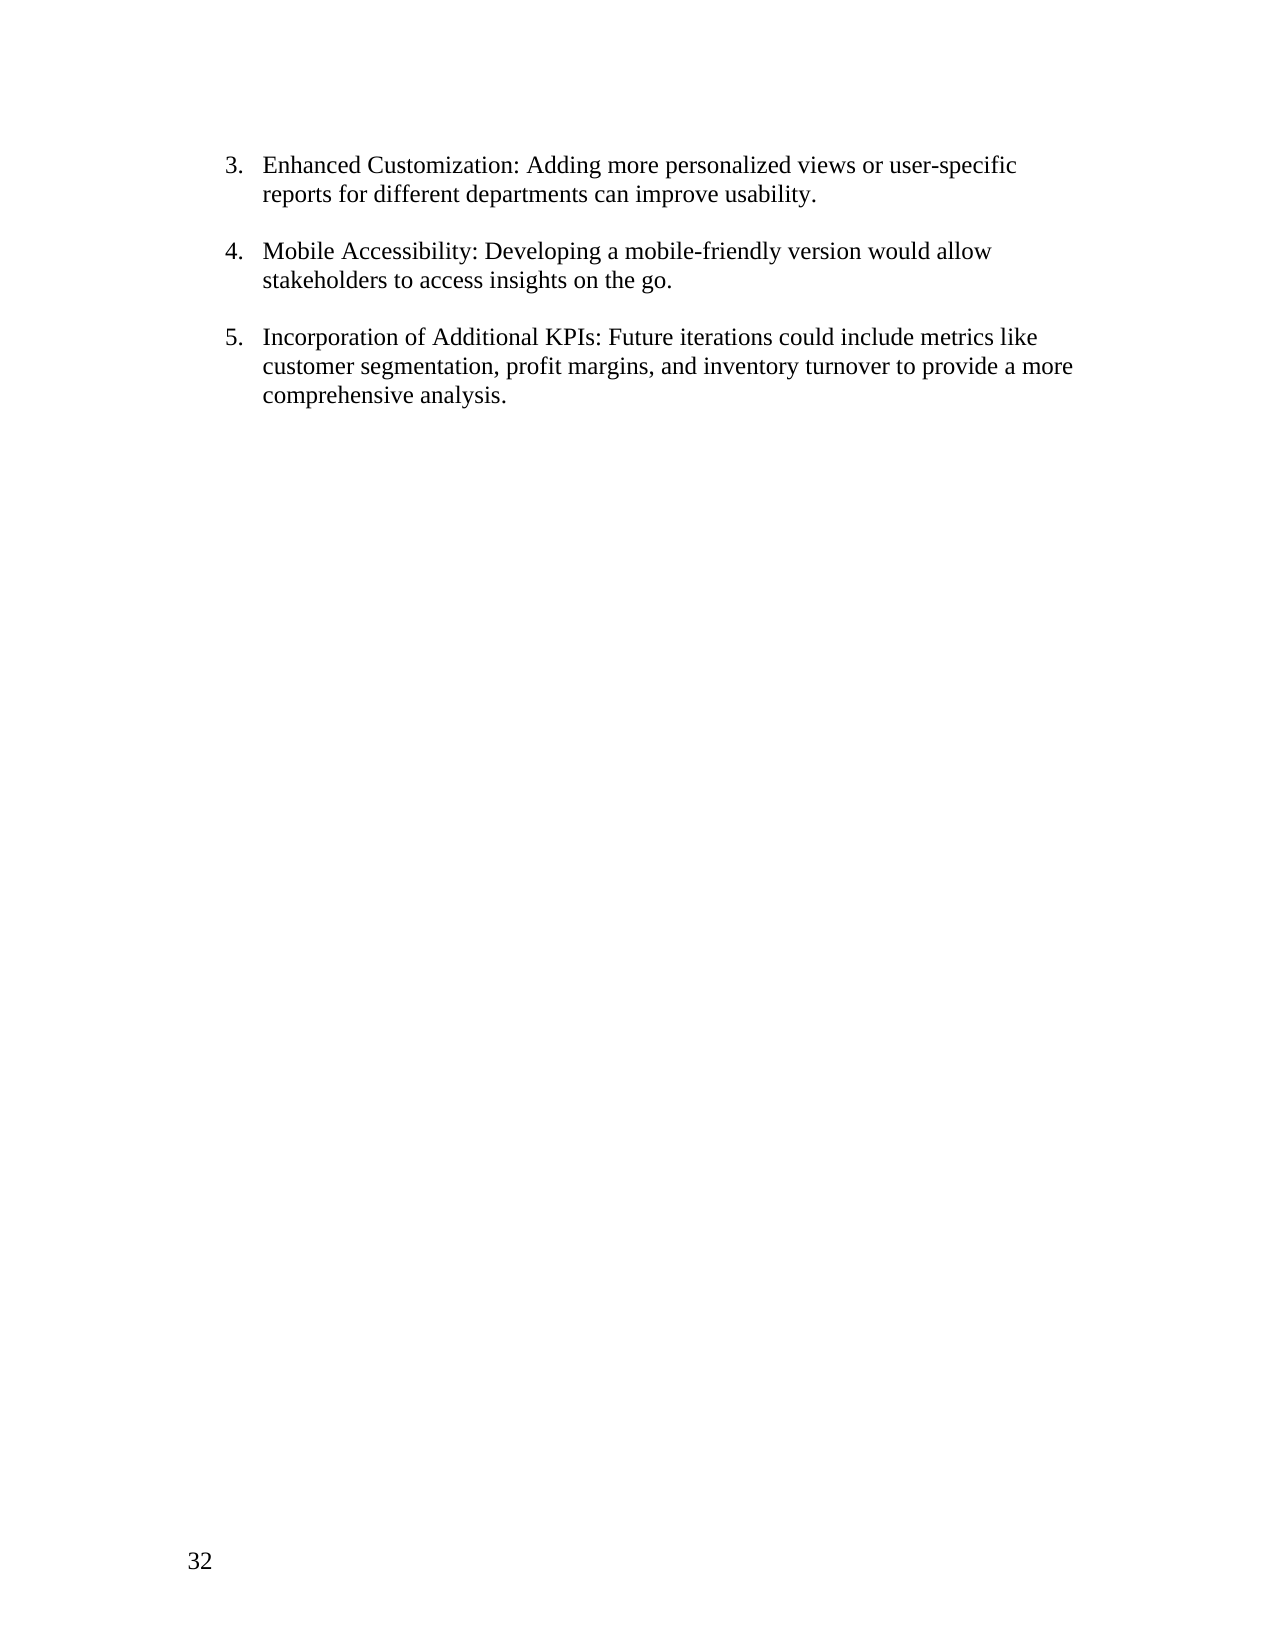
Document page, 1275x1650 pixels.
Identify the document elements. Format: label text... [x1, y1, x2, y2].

list Enhanced Customization: Adding more personalized views or user-specific reports for different departments can improve usability. [225, 150, 1087, 236]
list Incorporation of Additional KPIs: Future iterations could include metrics like customer segmentation, profit margins, and inventory turnover to provide a more comprehensive analysis. [225, 322, 1087, 409]
list Mobile Accessibility: Developing a mobile-friendly version would allow stakeholders to access insights on the go. [225, 236, 1087, 322]
